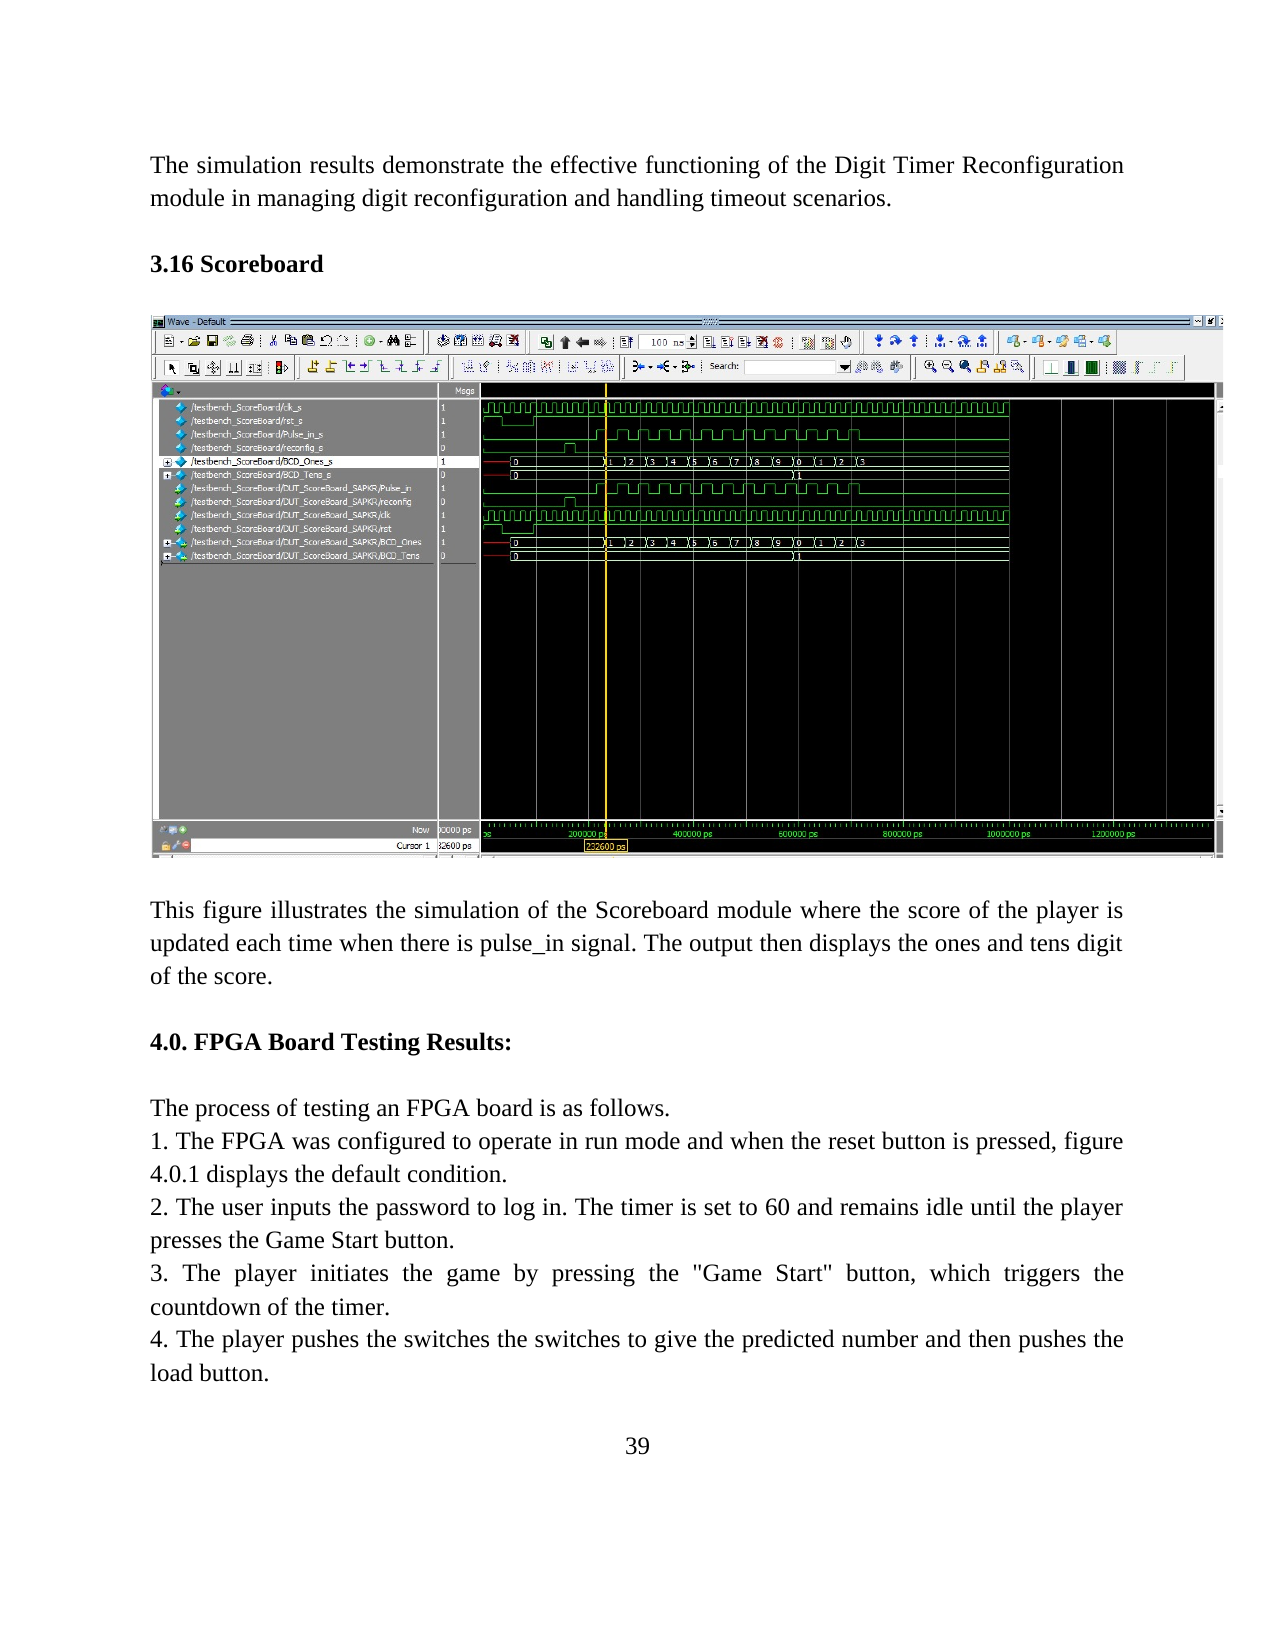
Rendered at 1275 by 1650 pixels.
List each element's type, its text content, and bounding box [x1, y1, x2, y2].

text This figure illustrates the simulation of the Scoreboard module where the score of the player is updated each time when there is pulse_in signal. The output then displays the ones and tens digit of the score. [150, 895, 1125, 990]
text 3. The player initiates the game by pressing the "Game Start" button, which triggers the countdown of the timer. [150, 1258, 1125, 1320]
text 1. The FPGA was configured to operate in run mode and when the reset button is pressed, figure 4.0.1 displays the default condition. [150, 1126, 1125, 1188]
picture [150, 315, 1224, 858]
text The process of testing an FPGA board is as follows. [150, 1093, 1125, 1122]
text The simulation results demonstrate the effective functioning of the Digit Timer Reconfiguration module in managing digit reconfiguration and handling timeout scenarios. [150, 150, 1125, 212]
text 3.16 Scoreboard [150, 249, 1125, 278]
text 2. The user inputs the password to log in. The timer is set to 60 and remains idle until the player presses the Game Start button. [150, 1192, 1125, 1254]
text 4. The player pushes the switches the switches to give the predicted number and then pushes the load button. [150, 1324, 1125, 1386]
text 4.0. FPGA Board Testing Results: [150, 1027, 1125, 1056]
